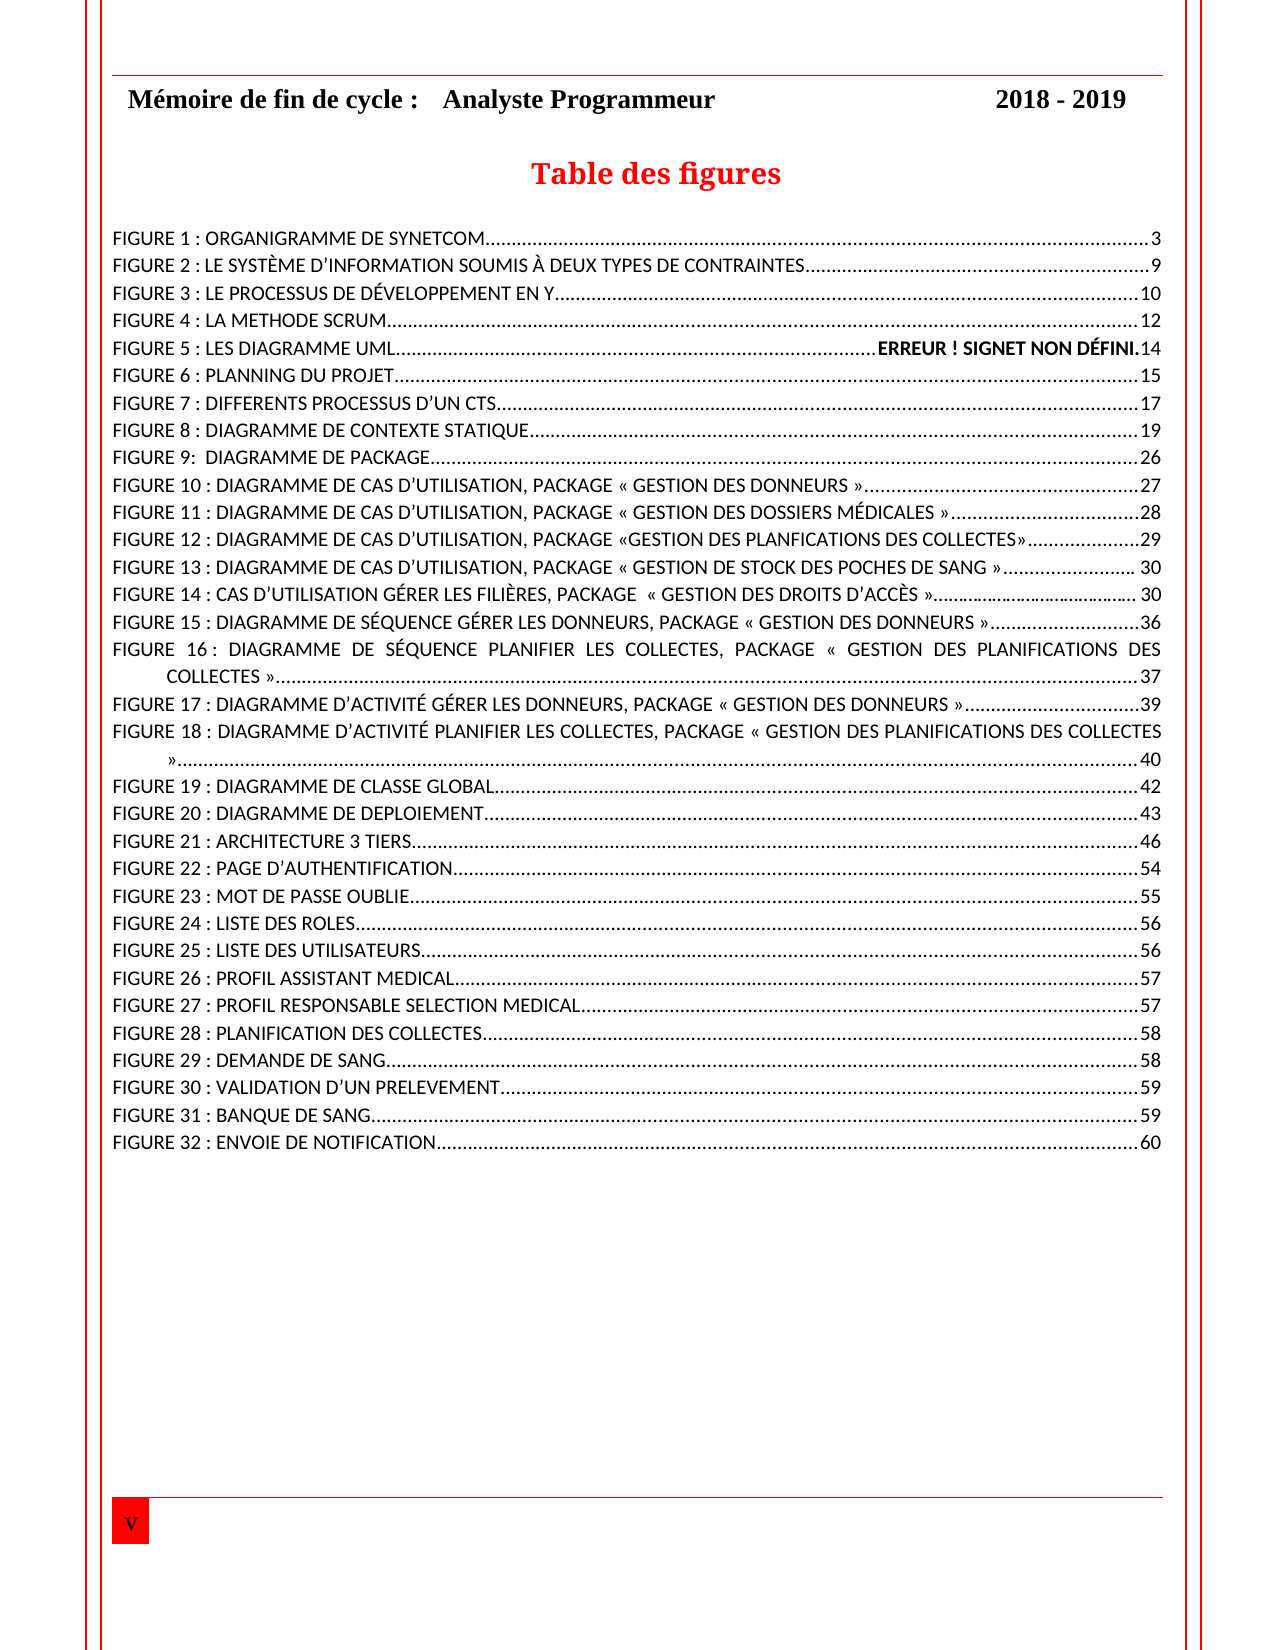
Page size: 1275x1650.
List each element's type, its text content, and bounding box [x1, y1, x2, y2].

text Figure 23 : Mot de passe oublie 55 [112, 883, 1163, 908]
text Figure 24 : Liste des roles 56 [112, 910, 1163, 936]
text Figure 26 : Profil assistant medical 57 [112, 965, 1163, 990]
text Figure 31 : banque de sang 59 [112, 1102, 1163, 1127]
text Figure 17 : Diagramme d’activité gérer les donneurs, package « Gestion des donneurs » 39 [112, 691, 1163, 716]
text Figure 4 : La methode Scrum 12 [112, 307, 1163, 333]
text Figure 6 : planning du projet 15 [112, 362, 1163, 388]
text Figure 21 : architecture 3 tiers 46 [112, 828, 1163, 853]
text Figure 20 : Diagramme de deploiement 43 [112, 801, 1163, 826]
text Figure 1 : Organigramme de SYNETCOM 3 [112, 225, 1163, 251]
subtitle Table des figures [150, 153, 1163, 193]
text Figure 7 : differents processus d’un cts 17 [112, 390, 1163, 415]
text Figure 29 : Demande de sang 58 [112, 1047, 1163, 1073]
text Figure 11 : Diagramme de cas d’utilisation, package « gestion des dossiers médicales » 28 [112, 499, 1163, 525]
text Figure 32 : Envoie de notification 60 [112, 1129, 1163, 1155]
text Figure 12 : Diagramme de cas d’utilisation, package «Gestion des planfications des collectes» 29 [112, 527, 1163, 552]
text Figure 15 : Diagramme de séquence gérer les donneurs, package « Gestion des donneurs » 36 [112, 609, 1163, 634]
text Figure 9: Diagramme de package 26 [112, 444, 1163, 470]
text Figure 28 : planification des collectes 58 [112, 1020, 1163, 1045]
text Figure 10 : Diagramme de cas d’utilisation, package « gestion des donneurs » 27 [112, 472, 1163, 497]
text Figure 19 : Diagramme de classe global 42 [112, 773, 1163, 799]
text Figure 22 : Page d’authentification 54 [112, 855, 1163, 881]
text Figure 13 : Diagramme de cas d’utilisation, package « gestion de stock des poches de sang » …. 30 [112, 554, 1163, 579]
text Figure 3 : Le processus de développement en Y 10 [112, 280, 1163, 306]
text Figure 5 : les Diagramme uml Erreur ! Signet non défini.14 [112, 335, 1163, 360]
text Figure 8 : Diagramme de contexte statique 19 [112, 417, 1163, 442]
text Figure 27 : profil responsable selection medical 57 [112, 992, 1163, 1018]
text Figure 25 : liste des utilisateurs 56 [112, 938, 1163, 963]
text Figure 30 : Validation d’un prelevement 59 [112, 1074, 1163, 1100]
text Figure 18 : Diagramme d’activité planifier les collectes, package « Gestion des planifications des collectes » 40 [112, 718, 1163, 771]
text Figure 2 : Le système d’information soumis à deux types de contraintes 9 [112, 253, 1163, 278]
text Figure 14 : Cas d’utilisation gérer les filières, package « Gestion des droits d’accès »…………………………………… 30 [112, 581, 1163, 607]
text Figure 16 : Diagramme de séquence planifier les collectes, package « Gestion des planifications des collectes » 37 [112, 636, 1163, 689]
